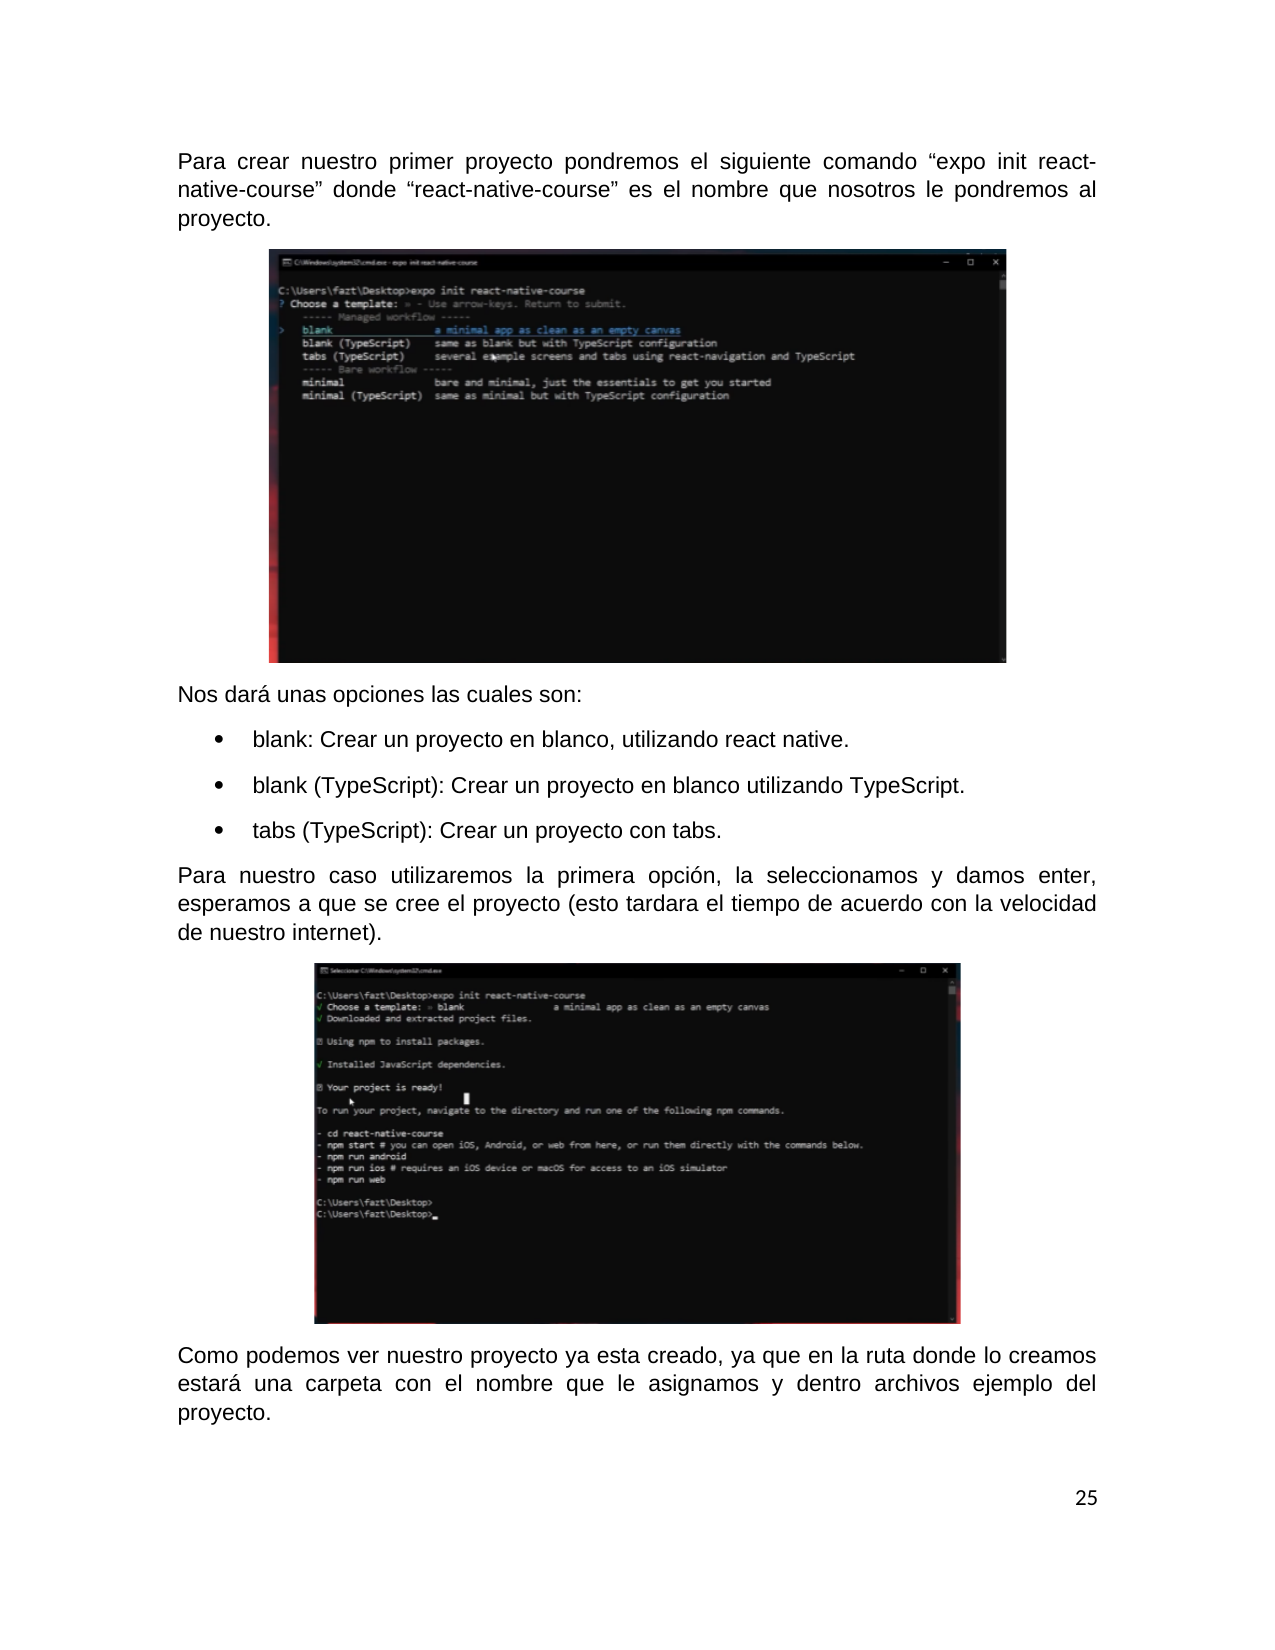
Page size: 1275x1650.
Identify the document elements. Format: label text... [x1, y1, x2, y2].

list blank: Crear un proyecto en blanco, utilizando react native. [215, 726, 1098, 753]
text Nos dará unas opciones las cuales son: [177, 681, 1098, 708]
list blank (TypeScript): Crear un proyecto en blanco utilizando TypeScript. [215, 772, 1098, 798]
list tabs (TypeScript): Crear un proyecto con tabs. [215, 817, 1098, 843]
text Para crear nuestro primer proyecto pondremos el siguiente comando “expo init react-native-course” donde “react-native-course” es el nombre que nosotros le pondremos al proyecto. [177, 148, 1098, 231]
text Para nuestro caso utilizaremos la primera opción, la seleccionamos y damos enter, esperamos a que se cree el proyecto (esto tardara el tiempo de acuerdo con la velocidad de nuestro internet). [177, 862, 1098, 945]
text Como podemos ver nuestro proyecto ya esta creado, ya que en la ruta donde lo creamos estará una carpeta con el nombre que le asignamos y dentro archivos ejemplo del proyecto. [177, 1342, 1098, 1425]
picture [268, 249, 1007, 663]
picture [314, 963, 961, 1324]
